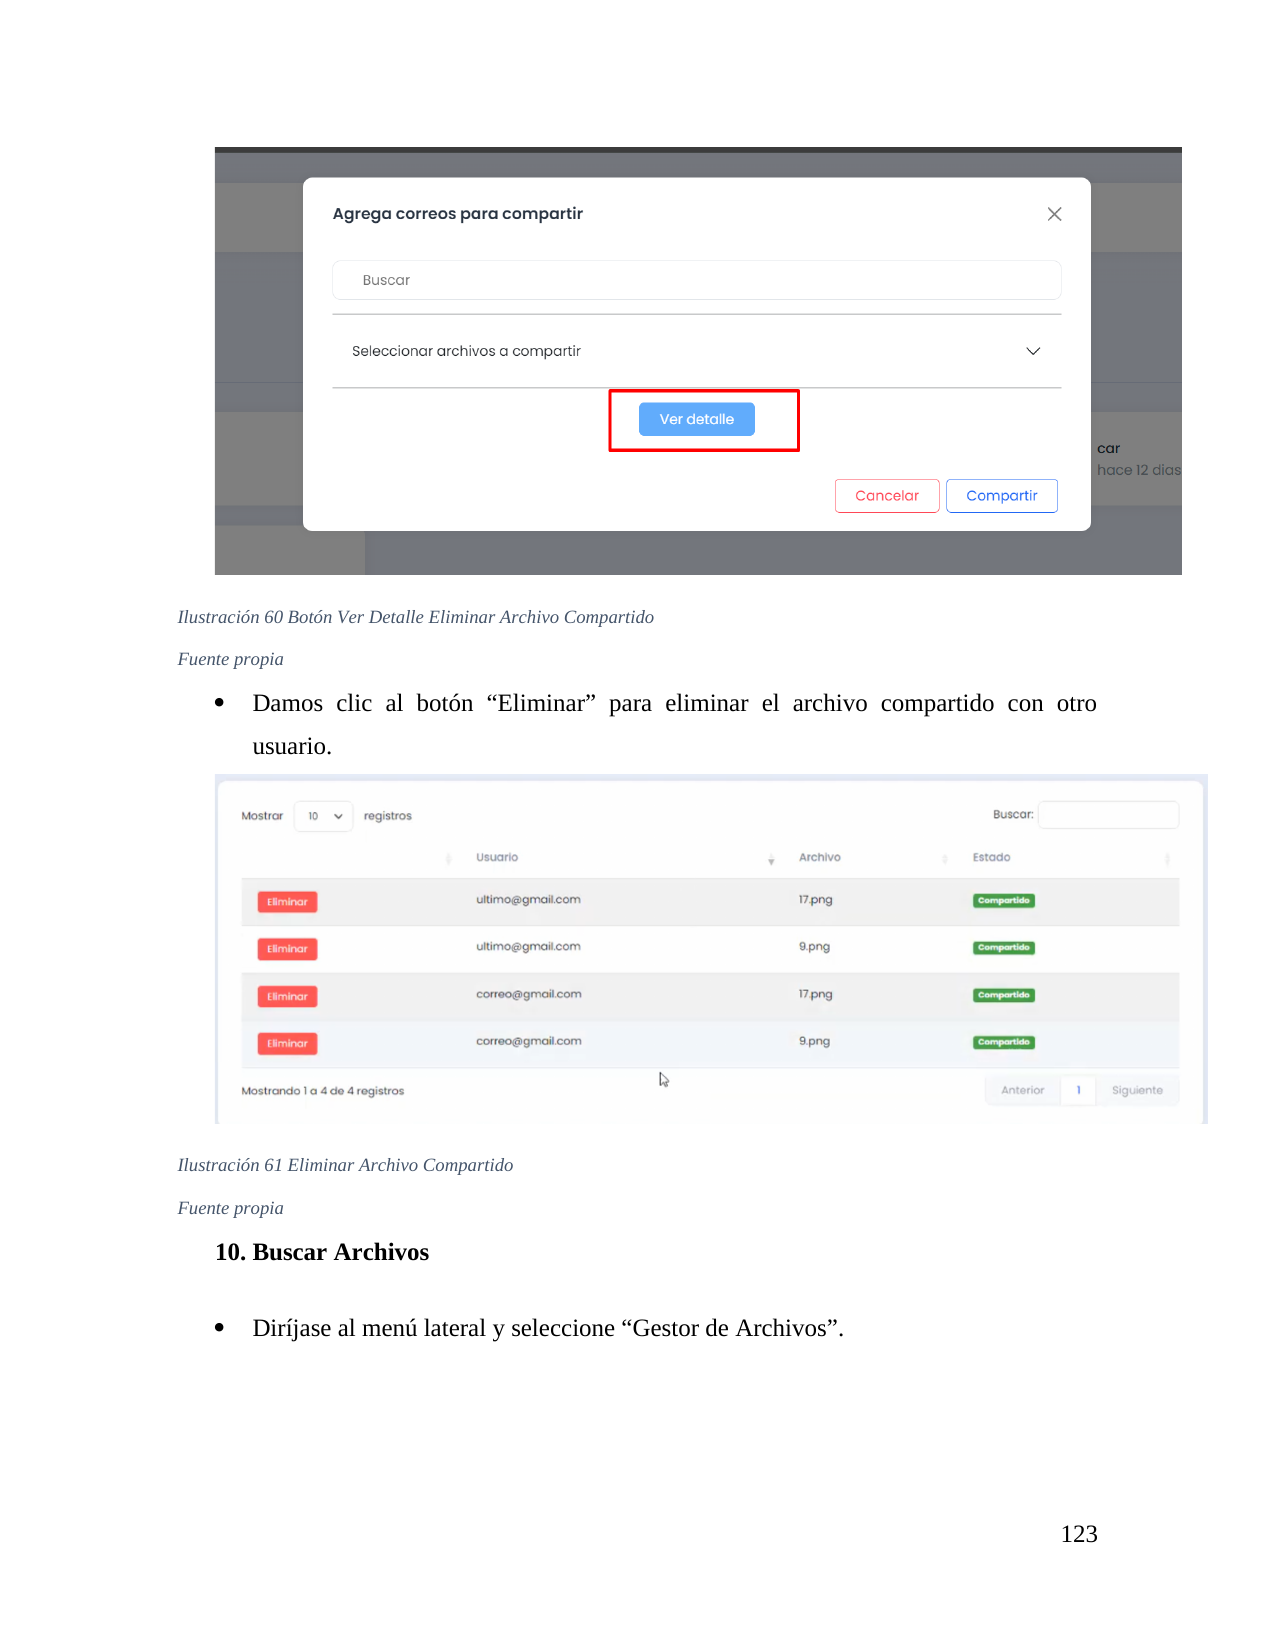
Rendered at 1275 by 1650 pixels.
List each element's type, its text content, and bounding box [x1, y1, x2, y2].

list Diríjase al menú lateral y seleccione “Gestor de Archivos”. [215, 1313, 1098, 1342]
picture [214, 774, 1208, 1124]
text Fuente propia [177, 1197, 1098, 1218]
list Damos clic al botón “Eliminar” para eliminar el archivo compartido con otro usuario. [215, 688, 1098, 760]
text Fuente propia [177, 648, 1098, 670]
subtitle Buscar Archivos [215, 1237, 1098, 1265]
picture [214, 147, 1182, 575]
